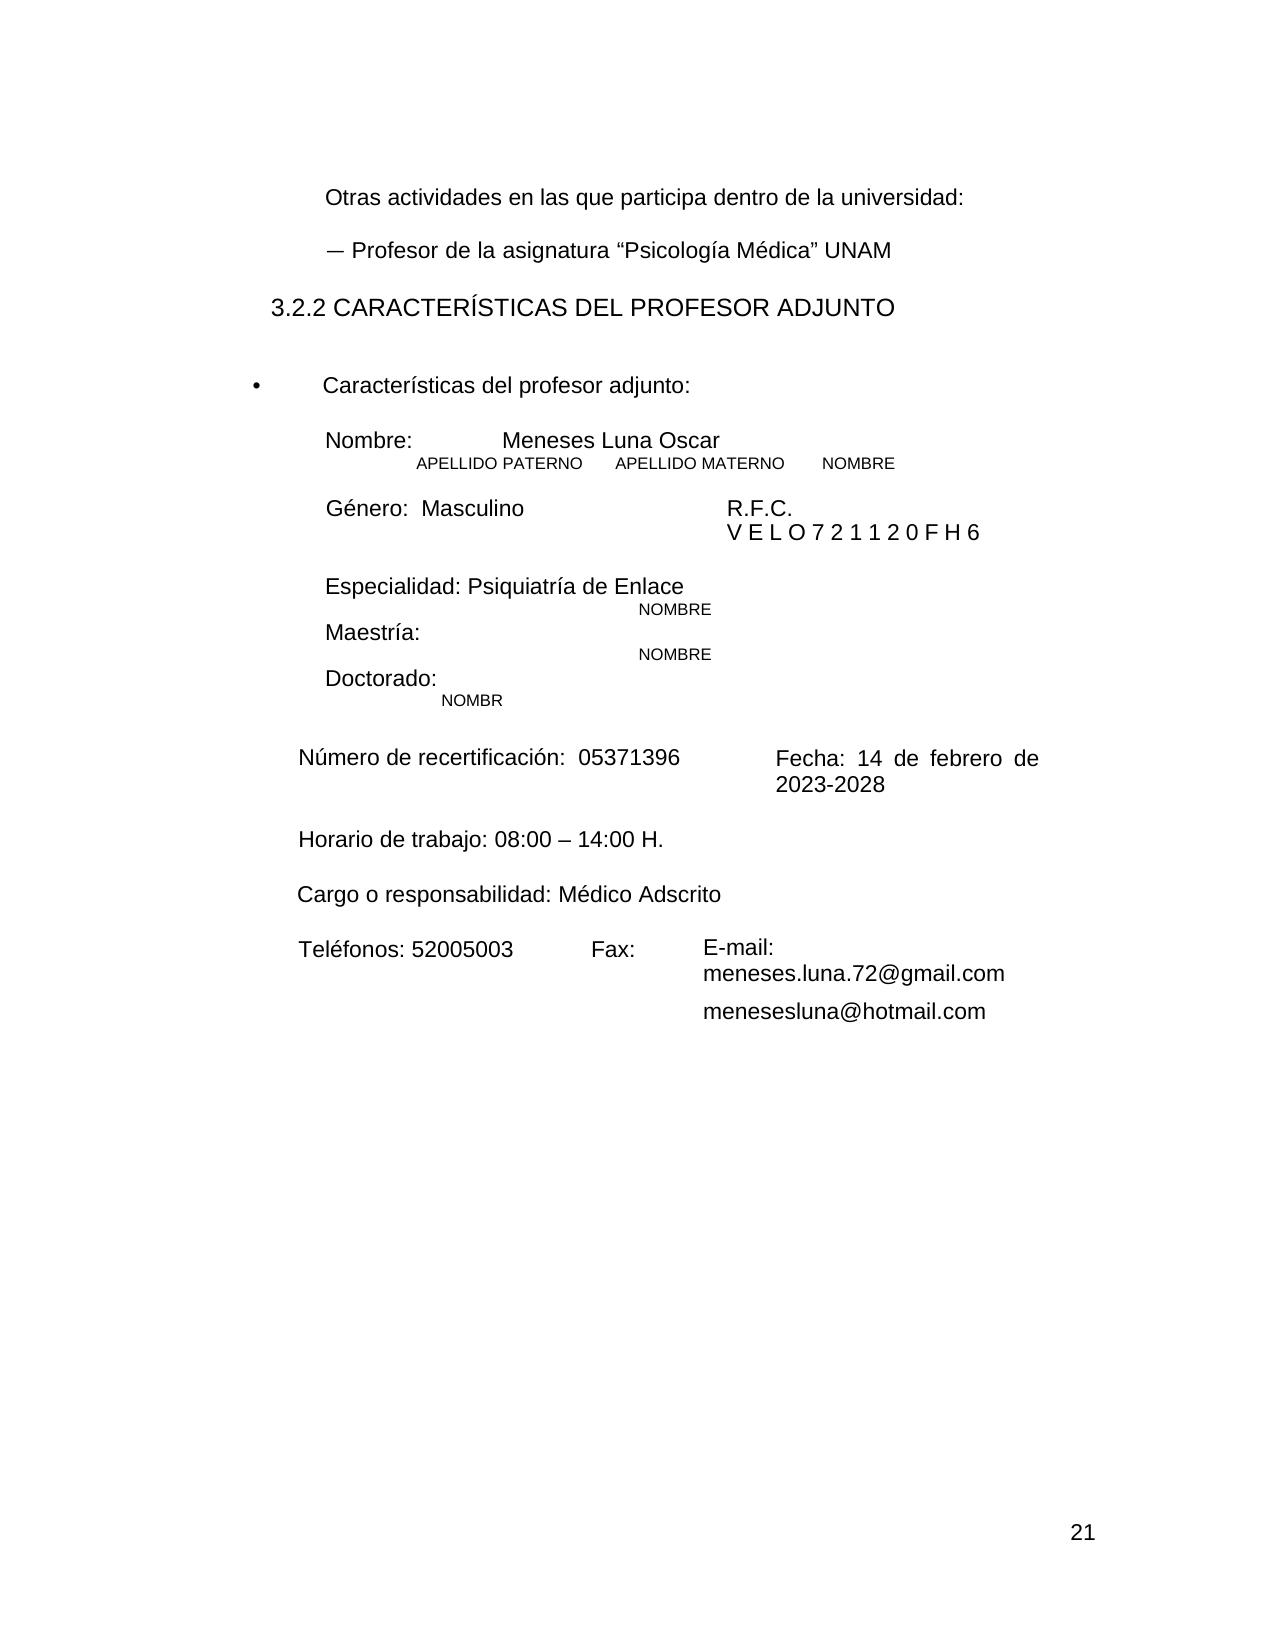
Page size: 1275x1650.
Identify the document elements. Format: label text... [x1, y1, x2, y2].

table_cell E-mail: meneses.luna.72@gmail.com menesesluna@hotmail.com [689, 922, 1094, 1025]
table_cell Teléfonos: 52005003 [276, 922, 552, 1025]
text Nombre: Meneses Luna Oscar [325, 427, 1248, 454]
text Especialidad: Psiquiatría de Enlace [325, 574, 1248, 600]
text NOMBRE [259, 646, 1091, 664]
text — Profesor de la asignatura “Psicología Médica” UNAM [325, 238, 1145, 264]
table_header Género: Masculino [305, 498, 625, 545]
text NOMBRE [259, 600, 1091, 619]
text NOMBR [441, 691, 1248, 710]
table_cell Cargo o responsabilidad: Médico Adscrito [276, 867, 1094, 922]
text Otras actividades en las que participa dentro de la universidad: [325, 184, 1248, 210]
table_header Número de recertificación: 05371396 [276, 745, 689, 812]
subtitle 3.2.2 CARACTERÍSTICAS DEL PROFESOR ADJUNTO [271, 293, 1248, 322]
table_cell Fax: [553, 922, 689, 1025]
table_header R.F.C. VELO721120FH6 [625, 498, 1016, 545]
list Características del profesor adjunto: [252, 372, 1248, 399]
text Maestría: [325, 619, 1248, 646]
table_cell Horario de trabajo: 08:00 – 14:00 H. [276, 812, 1094, 867]
table_header Fecha: 14 de febrero de 2023-2028 [689, 745, 1094, 812]
text APELLIDO PATERNO APELLIDO MATERNO NOMBRE [63, 454, 1248, 473]
text Doctorado: [27, 665, 437, 691]
